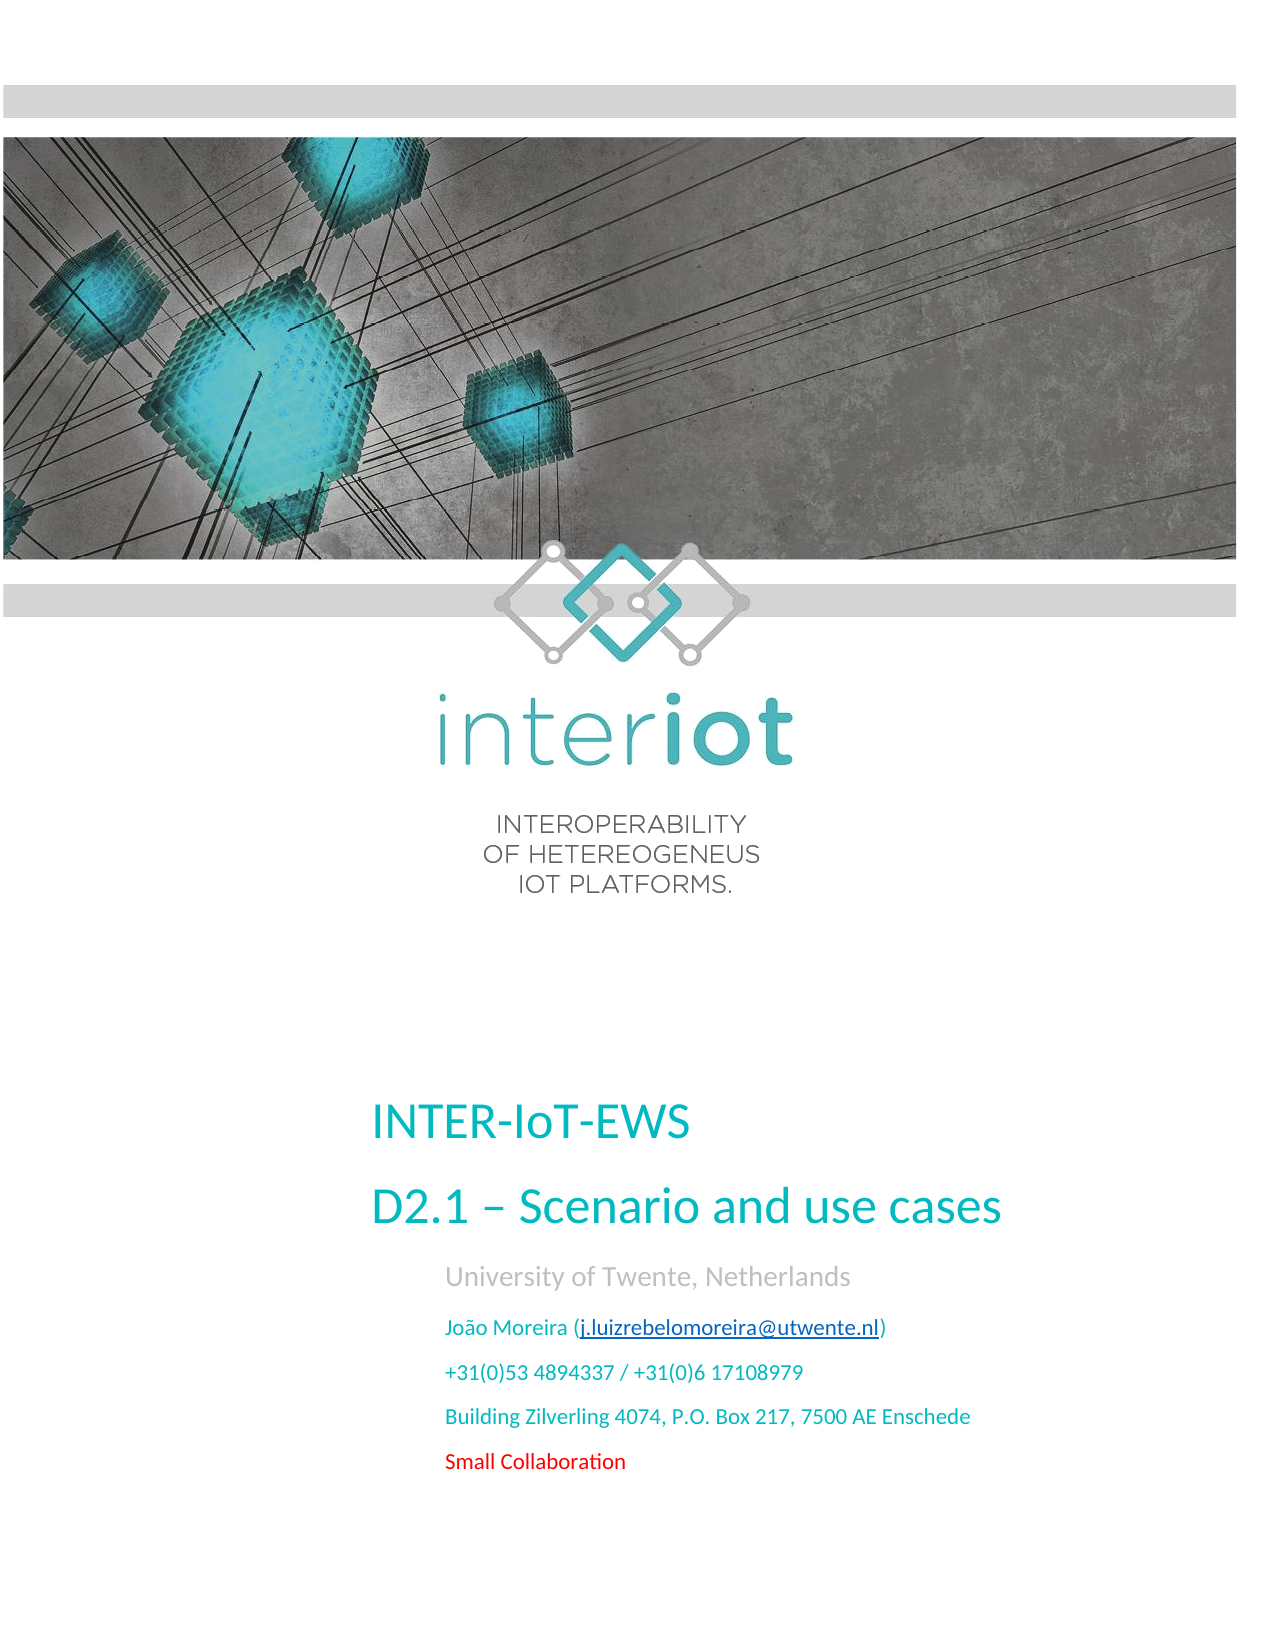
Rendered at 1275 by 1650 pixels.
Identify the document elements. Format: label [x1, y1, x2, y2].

picture [3, 81, 1237, 911]
